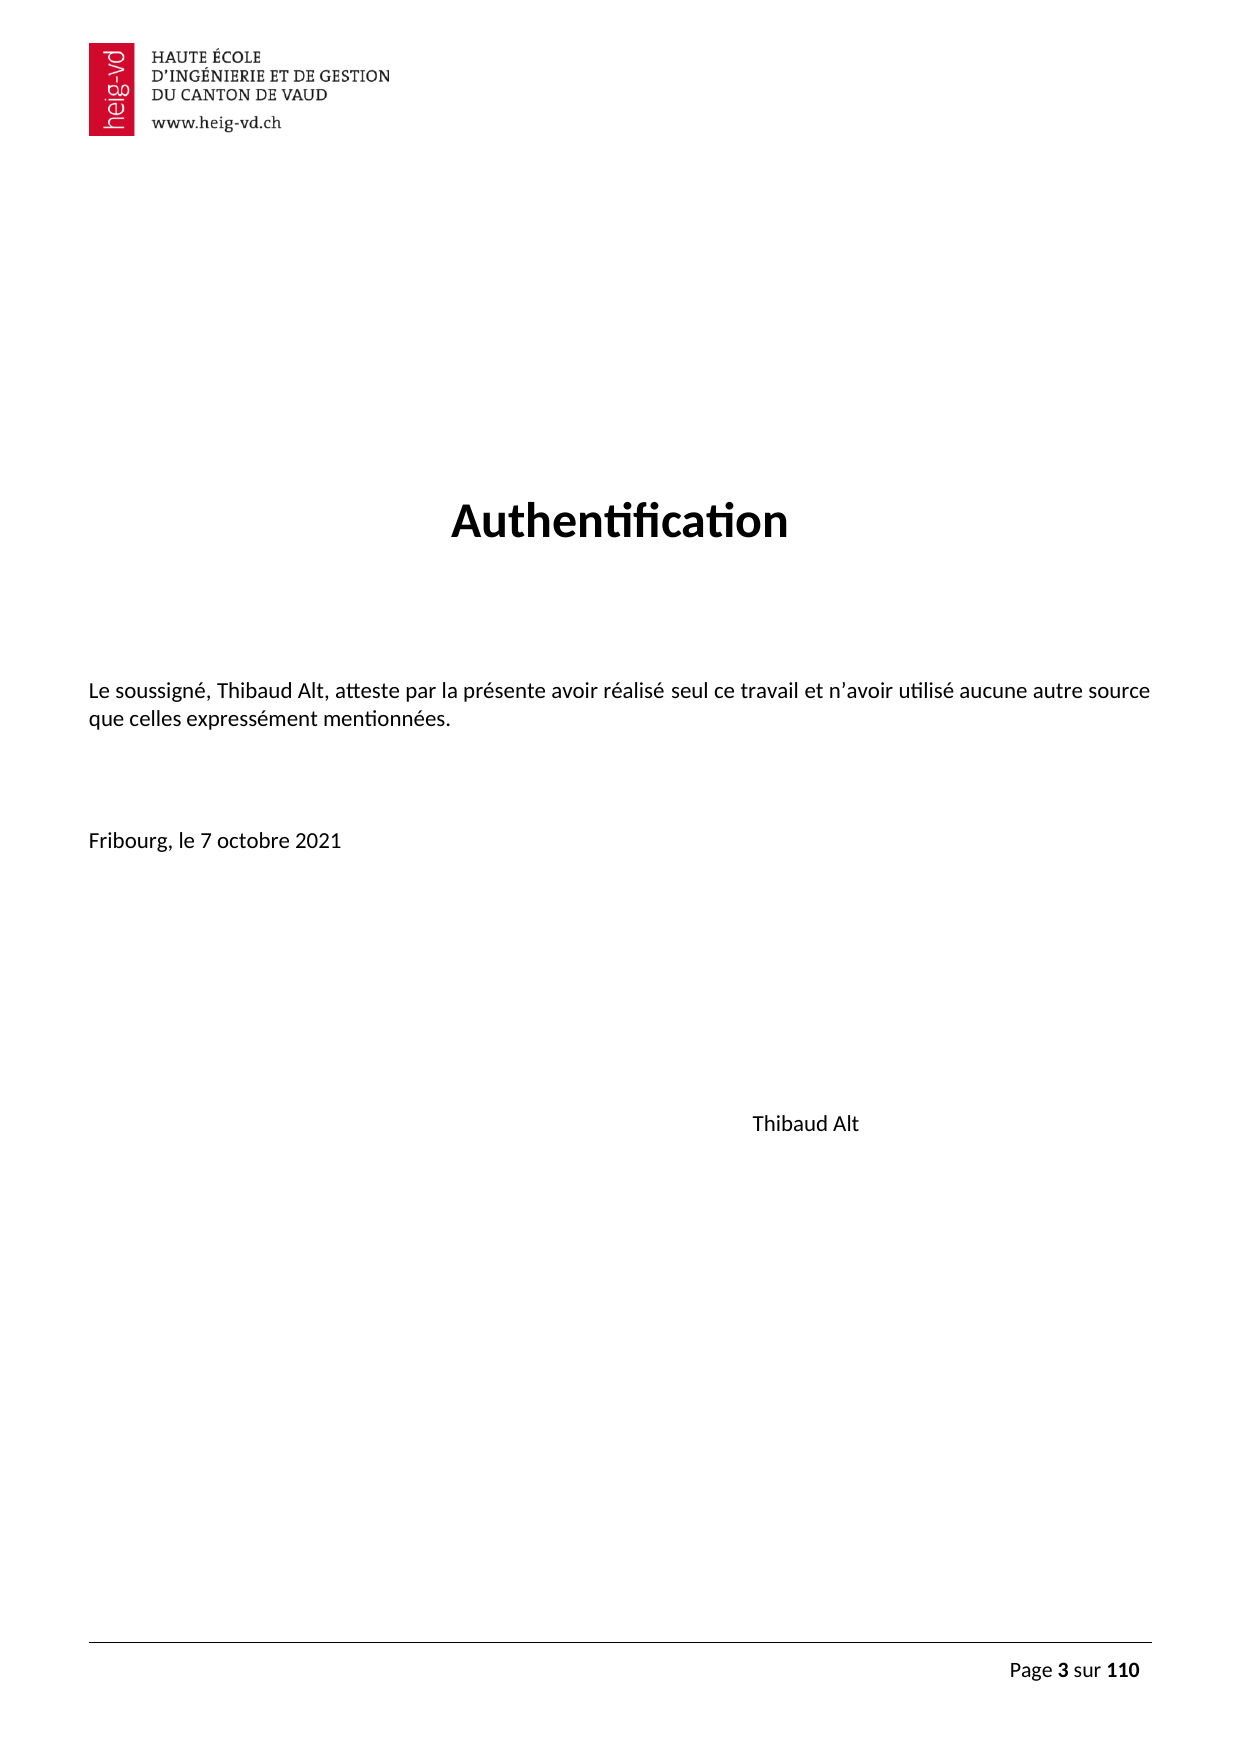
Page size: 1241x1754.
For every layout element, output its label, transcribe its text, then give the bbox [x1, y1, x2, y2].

text , le [89, 826, 1152, 854]
picture [89, 43, 389, 136]
text , , atteste par la présente avoir réalisé ce travail et n’avoir utilisé aucune autre source que celles expressément mentionnées. [89, 676, 1152, 732]
text Authentification [89, 488, 1152, 549]
